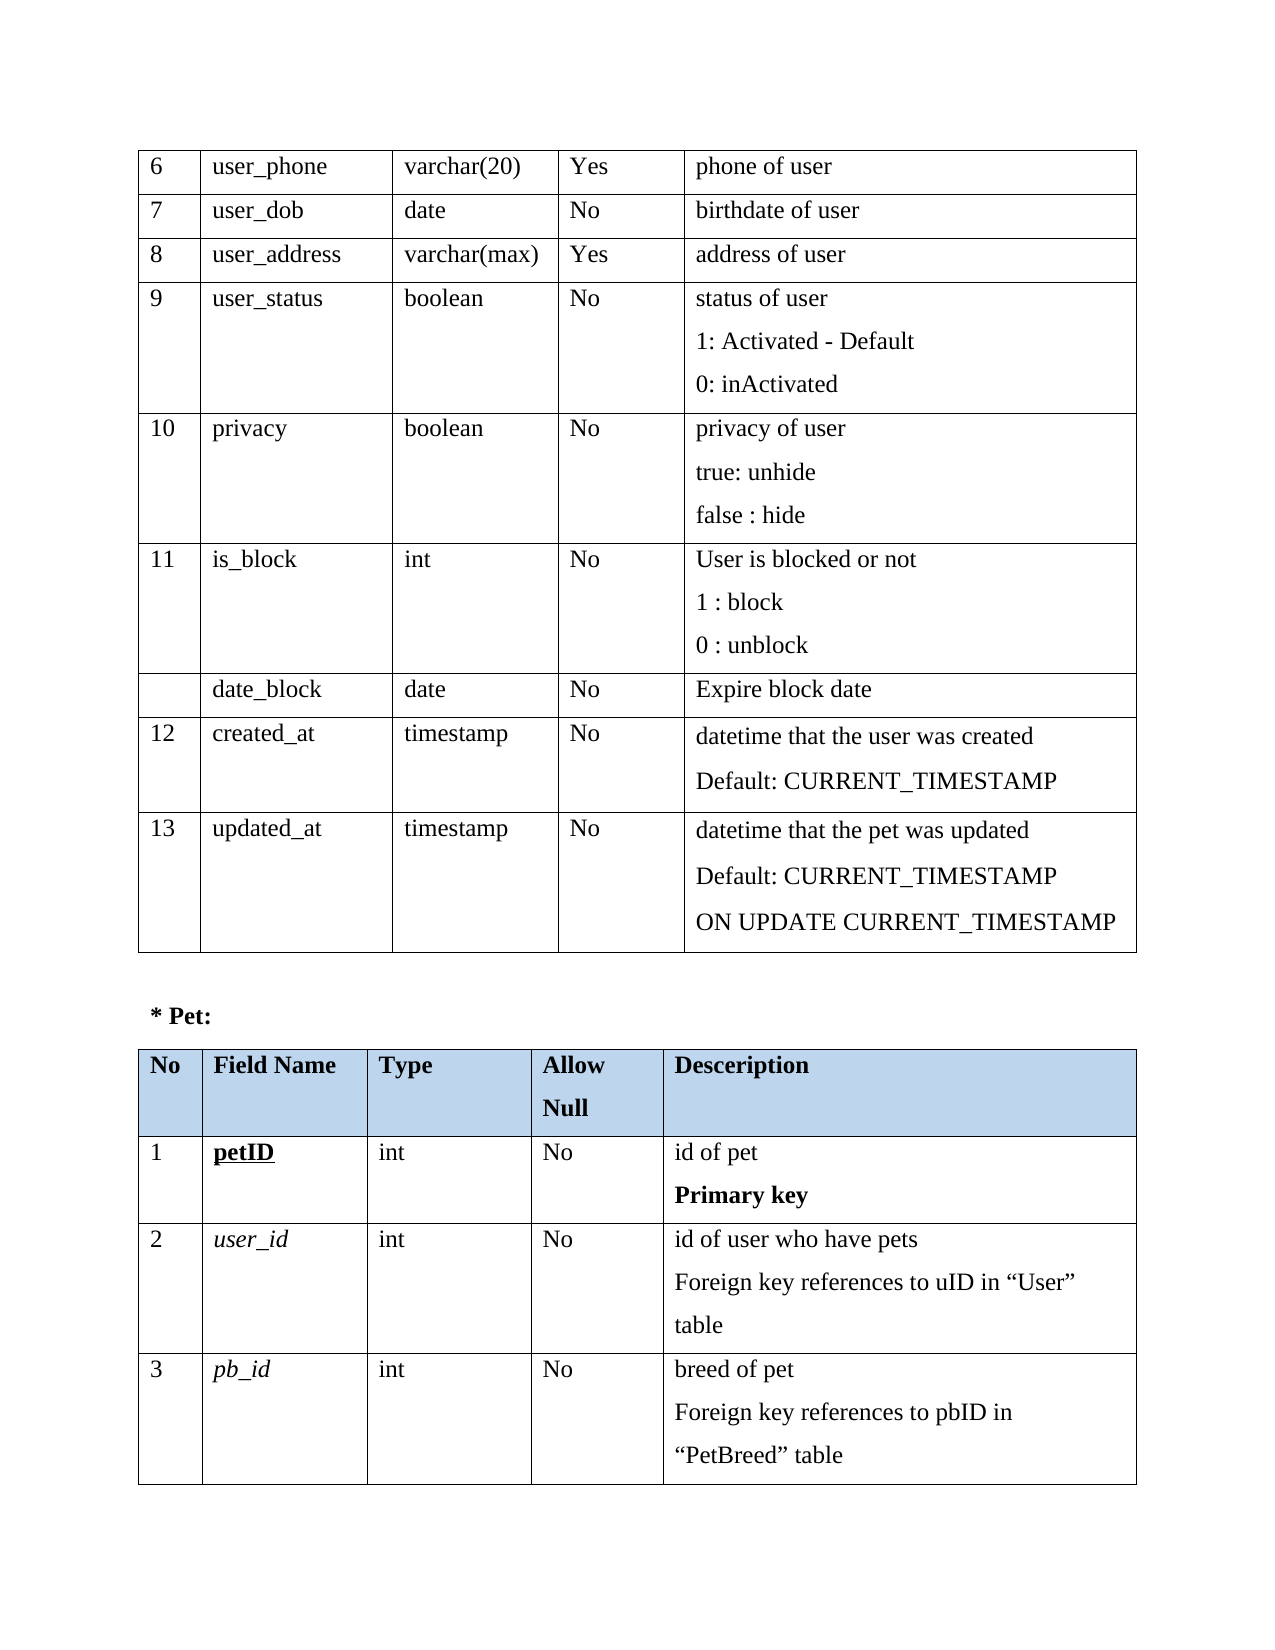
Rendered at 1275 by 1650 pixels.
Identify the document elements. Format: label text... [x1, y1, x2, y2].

table_cell 10 [139, 414, 200, 543]
table_cell int [368, 1354, 531, 1484]
table_cell varchar(20) [393, 151, 558, 194]
table_cell address of user [685, 239, 1136, 282]
table_cell Expire block date [685, 674, 1136, 717]
table_header Desceription [664, 1050, 1136, 1136]
table_header Allow Null [532, 1050, 663, 1136]
table_cell privacy of user true: unhide false : hide [685, 414, 1136, 543]
table_cell petID [203, 1137, 367, 1223]
table_cell 9 [139, 283, 200, 412]
table_cell No [532, 1137, 663, 1223]
table_cell No [559, 813, 684, 952]
table_cell No [532, 1354, 663, 1484]
table_cell 13 [139, 813, 200, 952]
table_cell id of pet Primary key [664, 1137, 1136, 1223]
table_cell date [393, 674, 558, 717]
table_cell No [559, 718, 684, 812]
table_cell pb_id [203, 1354, 367, 1484]
table_cell created_at [201, 718, 392, 812]
table_cell No [532, 1224, 663, 1353]
table_cell updated_at [201, 813, 392, 952]
table_cell boolean [393, 283, 558, 412]
table_cell No [559, 195, 684, 238]
table_cell is_block [201, 544, 392, 673]
table_cell date_block [201, 674, 392, 717]
table_cell User is blocked or not 1 : block 0 : unblock [685, 544, 1136, 673]
table_cell phone of user [685, 151, 1136, 194]
table_cell No [559, 674, 684, 717]
table_cell id of user who have pets Foreign key references to uID in “User” table [664, 1224, 1136, 1353]
table_cell user_dob [201, 195, 392, 238]
table_cell 1 [139, 1137, 202, 1223]
table_cell status of user 1: Activated - Default 0: inActivated [685, 283, 1136, 412]
table_cell user_status [201, 283, 392, 412]
table_cell date [393, 195, 558, 238]
table_header Field Name [203, 1050, 367, 1136]
table_cell timestamp [393, 813, 558, 952]
table_cell user_address [201, 239, 392, 282]
table_cell int [368, 1137, 531, 1223]
table_cell birthdate of user [685, 195, 1136, 238]
table_cell datetime that the user was created Default: CURRENT_TIMESTAMP [685, 718, 1136, 812]
table_cell user_id [203, 1224, 367, 1353]
table_cell boolean [393, 414, 558, 543]
table_cell int [368, 1224, 531, 1353]
text * Pet: [150, 1001, 1125, 1030]
table_cell 6 [139, 151, 200, 194]
table_cell 2 [139, 1224, 202, 1353]
table_cell privacy [201, 414, 392, 543]
table_header Type [368, 1050, 531, 1136]
table_cell Yes [559, 151, 684, 194]
table_cell 8 [139, 239, 200, 282]
table_cell No [559, 414, 684, 543]
table_cell Yes [559, 239, 684, 282]
table_cell user_phone [201, 151, 392, 194]
table_cell int [393, 544, 558, 673]
table_cell timestamp [393, 718, 558, 812]
table_cell No [559, 544, 684, 673]
table_cell 3 [139, 1354, 202, 1484]
table_header No [139, 1050, 202, 1136]
table_cell 7 [139, 195, 200, 238]
table_cell [139, 674, 200, 717]
table_cell 12 [139, 718, 200, 812]
table_cell datetime that the pet was updated Default: CURRENT_TIMESTAMP ON UPDATE CURRENT_TIMESTAMP [685, 813, 1136, 952]
table_cell varchar(max) [393, 239, 558, 282]
table_cell No [559, 283, 684, 412]
table_cell 11 [139, 544, 200, 673]
table_cell breed of pet Foreign key references to pbID in “PetBreed” table [664, 1354, 1136, 1484]
